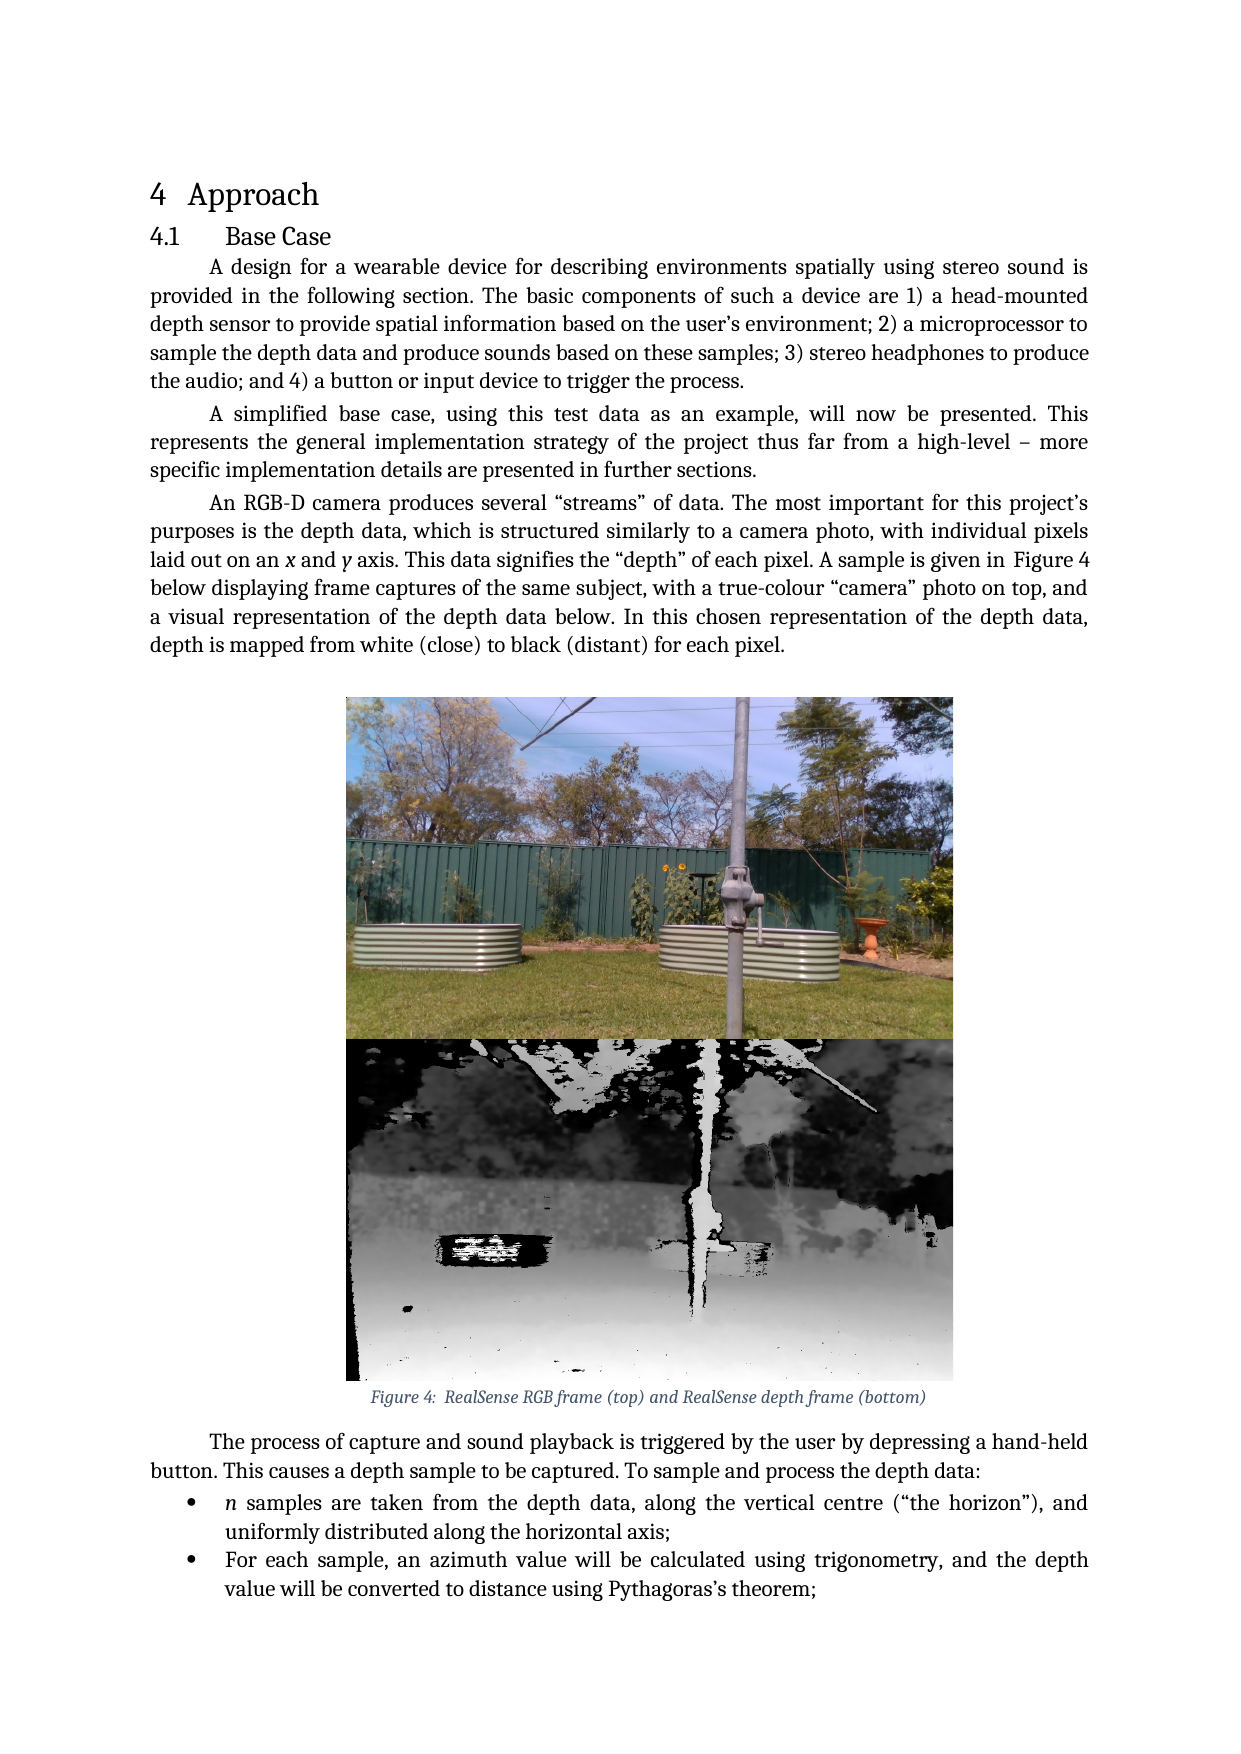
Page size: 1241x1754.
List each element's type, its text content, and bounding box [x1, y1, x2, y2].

text An RGB-D camera produces several “streams” of data. The most important for this project’s purposes is the depth data, which is structured similarly to a camera photo, with individual pixels laid out on an x and y axis. This data signifies the “depth” of each pixel. A sample is given in Figure 4 below displaying frame captures of the same subject, with a true-colour “camera” photo on top, and a visual representation of the depth data below. In this chosen representation of the depth data, depth is mapped from white (close) to black (distant) for each pixel. [150, 490, 1090, 658]
subtitle Approach [150, 175, 1090, 213]
subtitle Base Case [150, 221, 1090, 252]
text A simplified base case, using this test data as an example, will now be presented. This represents the general implementation strategy of the project thus far from a high-level – more specific implementation details are presented in further sections. [150, 400, 1090, 484]
list For each sample, an azimuth value will be calculated using trigonometry, and the depth value will be converted to distance using Pythagoras’s theorem; [187, 1547, 1090, 1602]
picture [346, 697, 954, 1381]
list n samples are taken from the depth data, along the vertical centre (“the horizon”), and uniformly distributed along the horizontal axis; [187, 1490, 1090, 1545]
text A design for a wearable device for describing environments spatially using stereo sound is provided in the following section. The basic components of such a device are 1) a head-mounted depth sensor to provide spatial information based on the user’s environment; 2) a microprocessor to sample the depth data and produce sounds based on these samples; 3) stereo headphones to produce the audio; and 4) a button or input device to trigger the process. [150, 254, 1090, 394]
text The process of capture and sound playback is triggered by the user by depressing a hand-held button. This causes a depth sample to be captured. To sample and process the depth data: [150, 1429, 1090, 1484]
